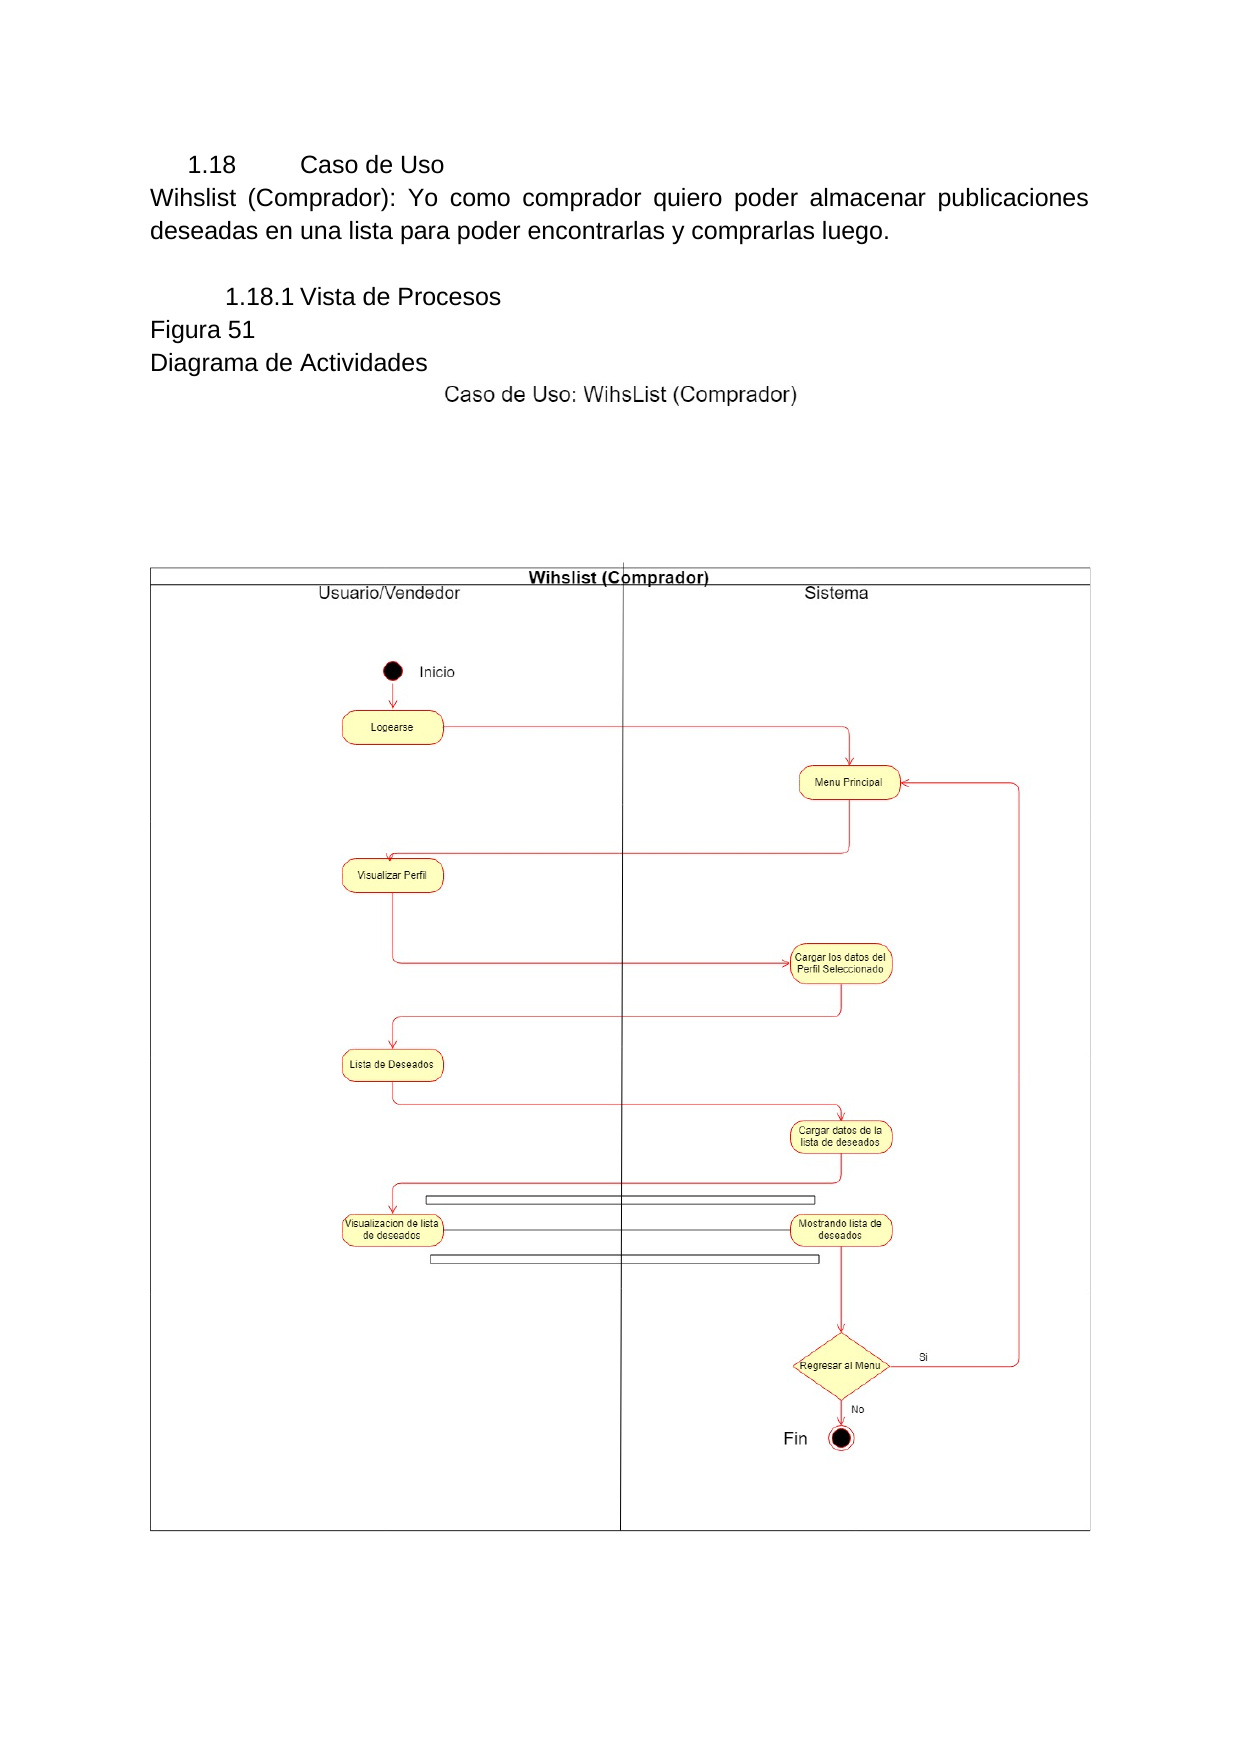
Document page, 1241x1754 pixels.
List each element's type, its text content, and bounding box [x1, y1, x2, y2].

text Figura 51 [150, 315, 1090, 344]
list Caso de Uso [187, 150, 1090, 179]
list Vista de Procesos [225, 282, 1090, 311]
text Diagrama de Actividades [150, 348, 1090, 377]
text Wihslist (Comprador): Yo como comprador quiero poder almacenar publicaciones deseadas en una lista para poder encontrarlas y comprarlas luego. [150, 183, 1090, 245]
picture [150, 381, 1091, 1532]
